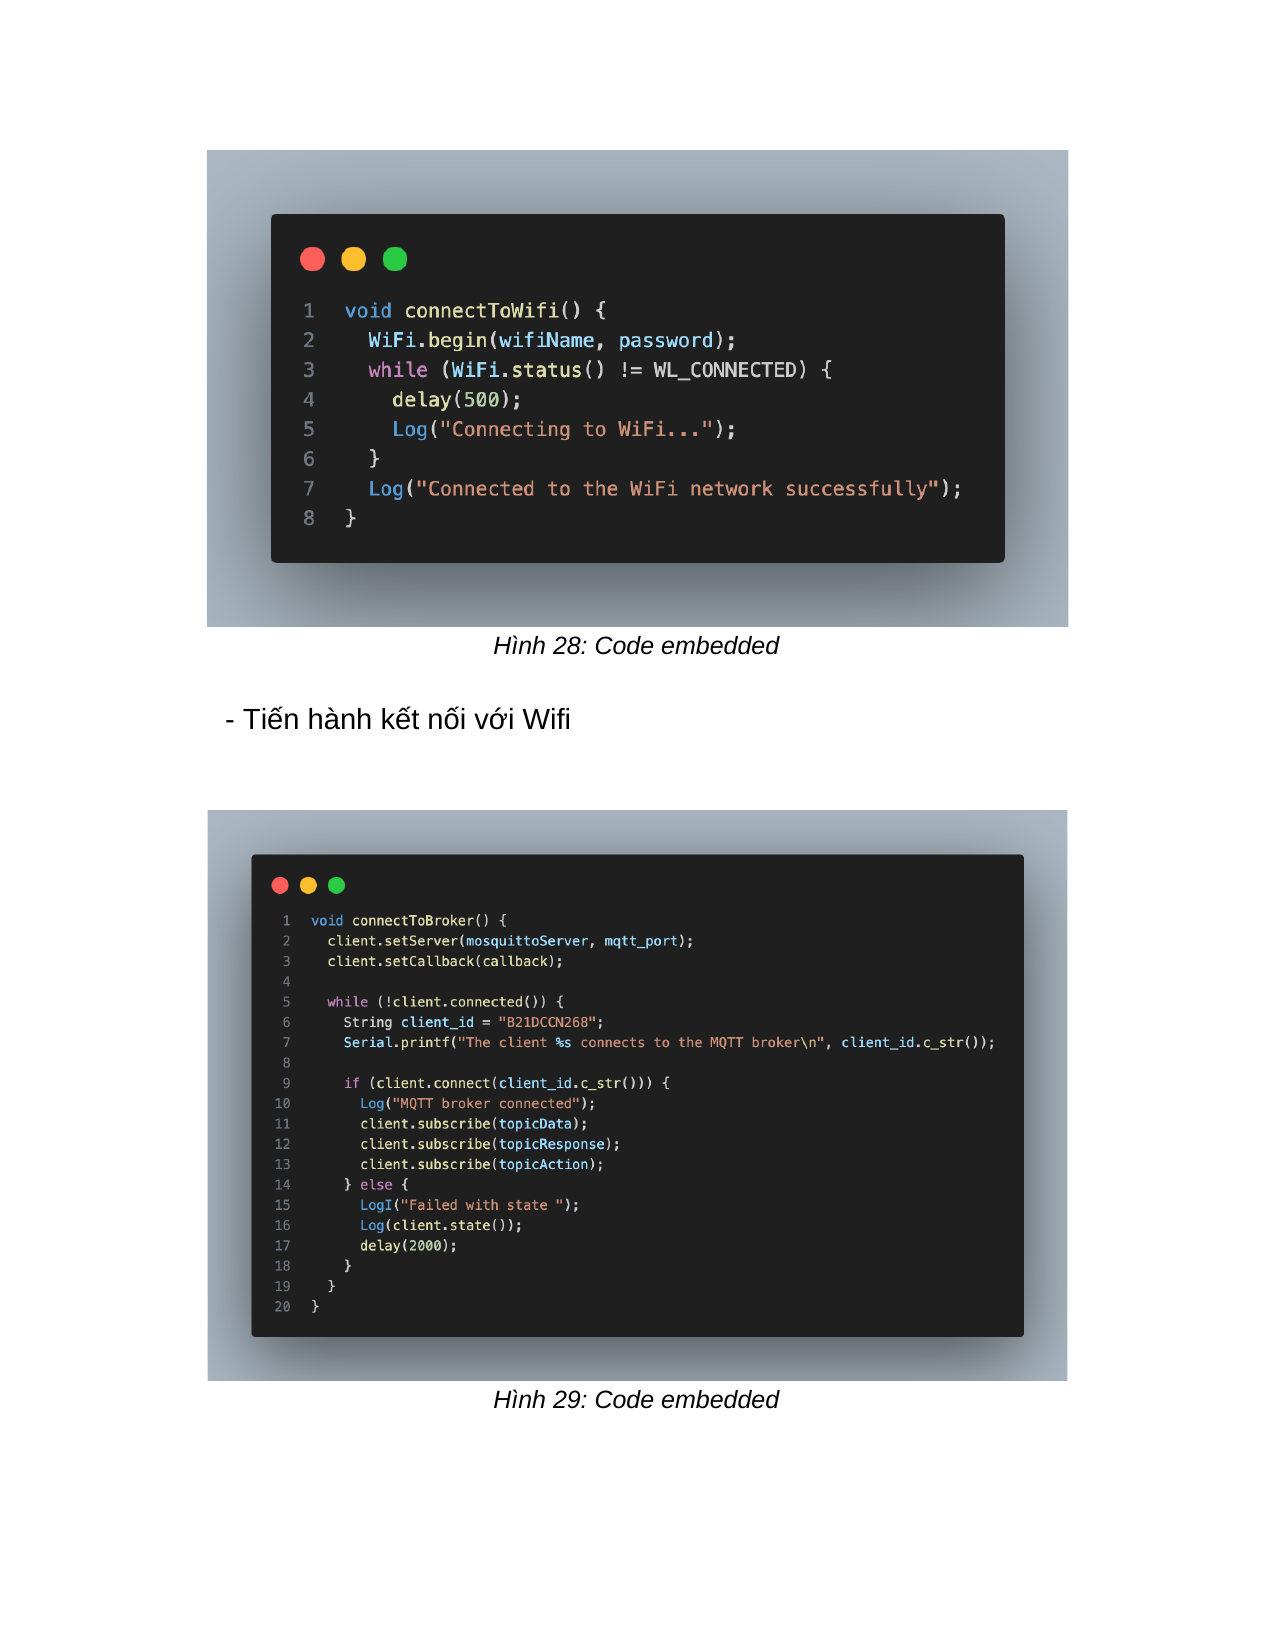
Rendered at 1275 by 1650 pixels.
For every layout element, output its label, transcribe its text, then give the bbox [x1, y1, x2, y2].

picture [206, 150, 1069, 627]
text - Tiến hành kết nối với Wifi [150, 702, 1125, 736]
text Hình 29: Code embedded [150, 1384, 1125, 1413]
text Hình 28: Code embedded [150, 631, 1125, 659]
picture [207, 810, 1068, 1381]
